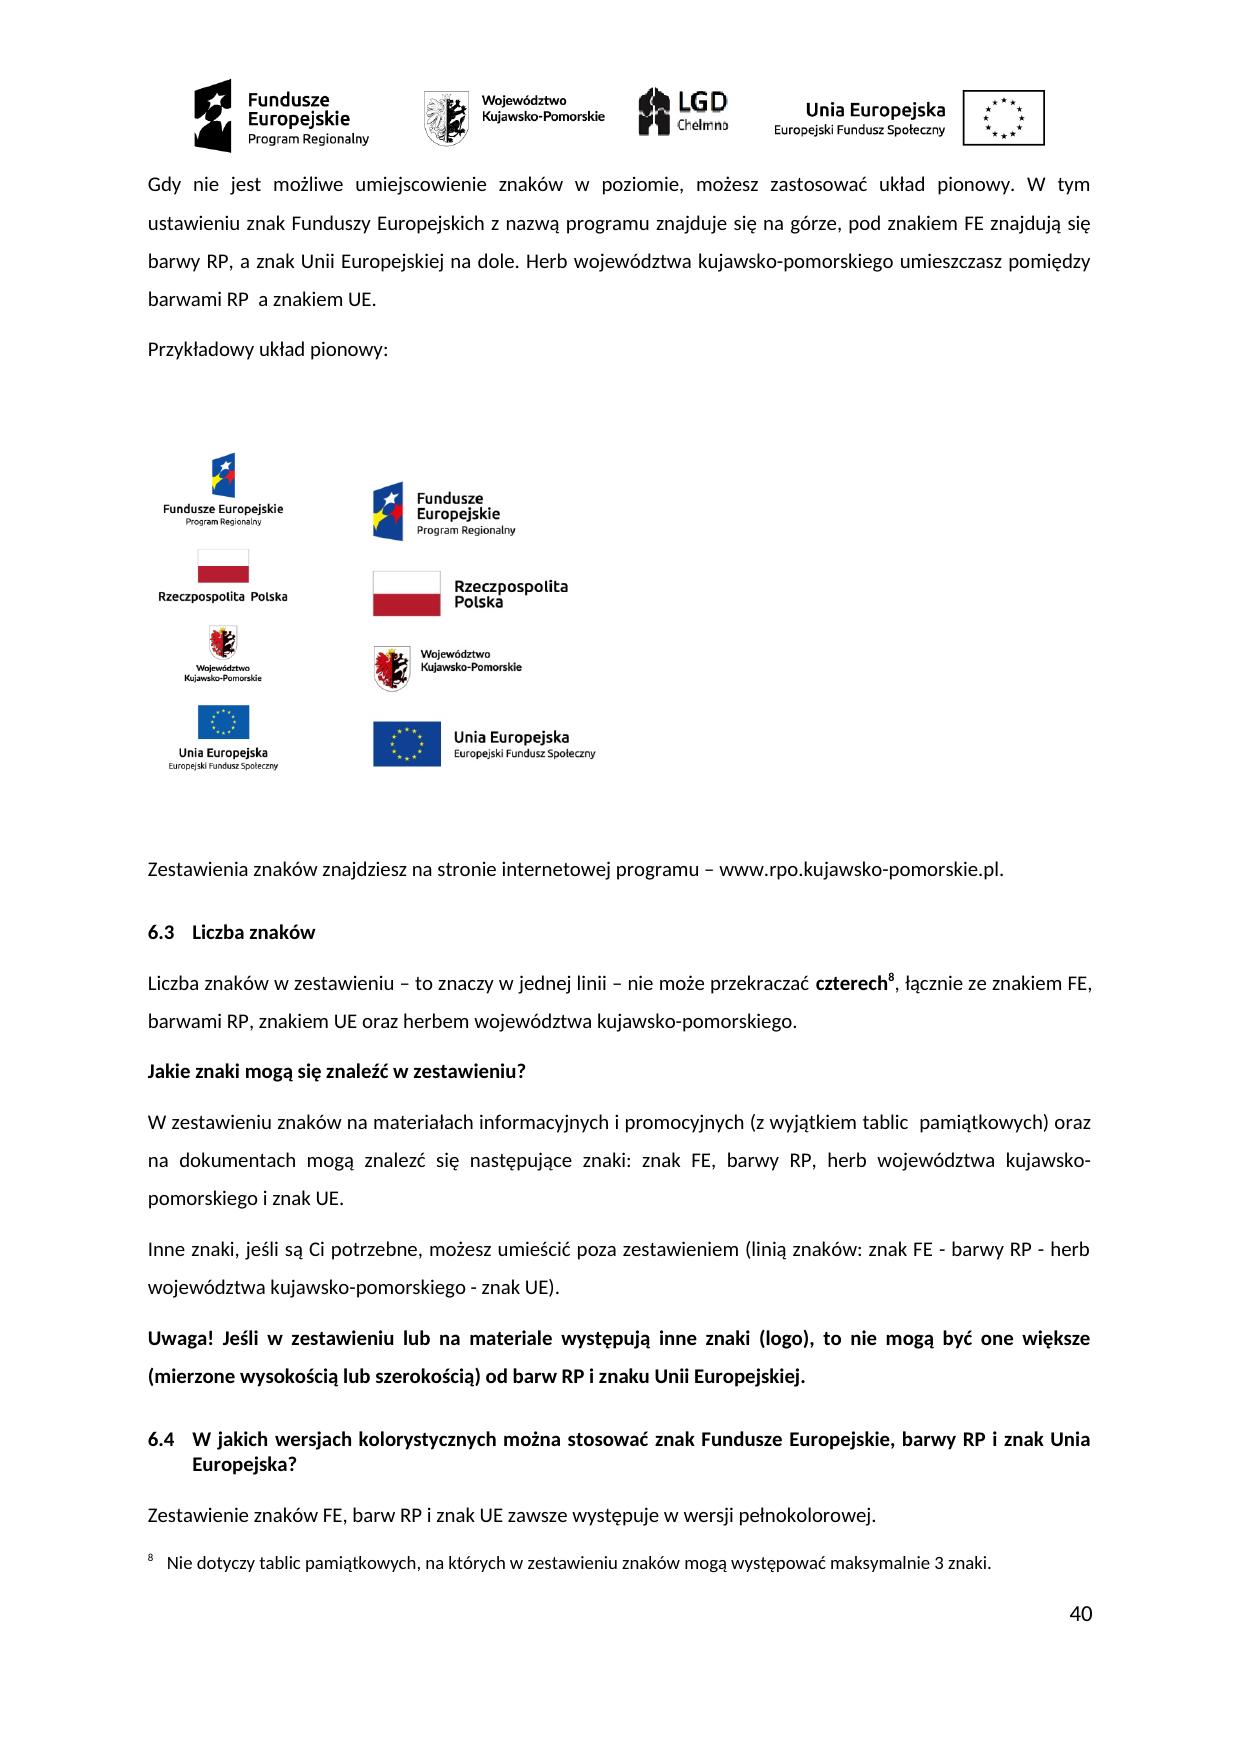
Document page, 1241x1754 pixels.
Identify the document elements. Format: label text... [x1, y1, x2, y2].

picture [176, 60, 1064, 172]
text Inne znaki, jeśli są Ci potrzebne, możesz umieścić poza zestawieniem (linią znaków: znak FE - barwy RP - herb województwa kujawsko-pomorskiego - znak UE). [148, 1236, 1092, 1299]
text Uwaga! Jeśli w zestawieniu lub na materiale występują inne znaki (logo), to nie mogą być one większe (mierzone wysokością lub szerokością) od barw RP i znaku Unii Europejskiej. [148, 1325, 1092, 1388]
text Jakie znaki mogą się znaleźć w zestawieniu? [148, 1058, 1092, 1084]
text Przykładowy układ pionowy: [148, 337, 1092, 362]
text Zestawienie znaków FE, barw RP i znak UE zawsze występuje w wersji pełnokolorowej. [148, 1502, 1092, 1527]
text Zestawienia znaków znajdziesz na stronie internetowej programu – www.rpo.kujawsko-pomorskie.pl. [148, 856, 1092, 882]
list Liczba znaków [148, 919, 1092, 945]
picture [358, 466, 610, 781]
text W zestawieniu znaków na materiałach informacyjnych i promocyjnych (z wyjątkiem tablic pamiątkowych) oraz na dokumentach mogą znalezć się następujące znaki: znak FE, barwy RP, herb województwa kujawsko-pomorskiego i znak UE. [148, 1109, 1092, 1211]
text Liczba znaków w zestawieniu – to znaczy w jednej linii – nie może przekraczać czterech, łącznie ze znakiem FE, barwami RP, znakiem UE oraz herbem województwa kujawsko-pomorskiego. [148, 970, 1092, 1033]
text Gdy nie jest możliwe umiejscowienie znaków w poziomie, możesz zastosować układ pionowy. W tym ustawieniu znak Funduszy Europejskich z nazwą programu znajduje się na górze, pod znakiem FE znajdują się barwy RP, a znak Unii Europejskiej na dole. Herb województwa kujawsko-pomorskiego umieszczasz pomiędzy barwami RP a znakiem UE. [148, 172, 1092, 311]
list W jakich wersjach kolorystycznych można stosować znak Fundusze Europejskie, barwy RP i znak Unia Europejska? [148, 1426, 1092, 1477]
picture [147, 441, 298, 781]
